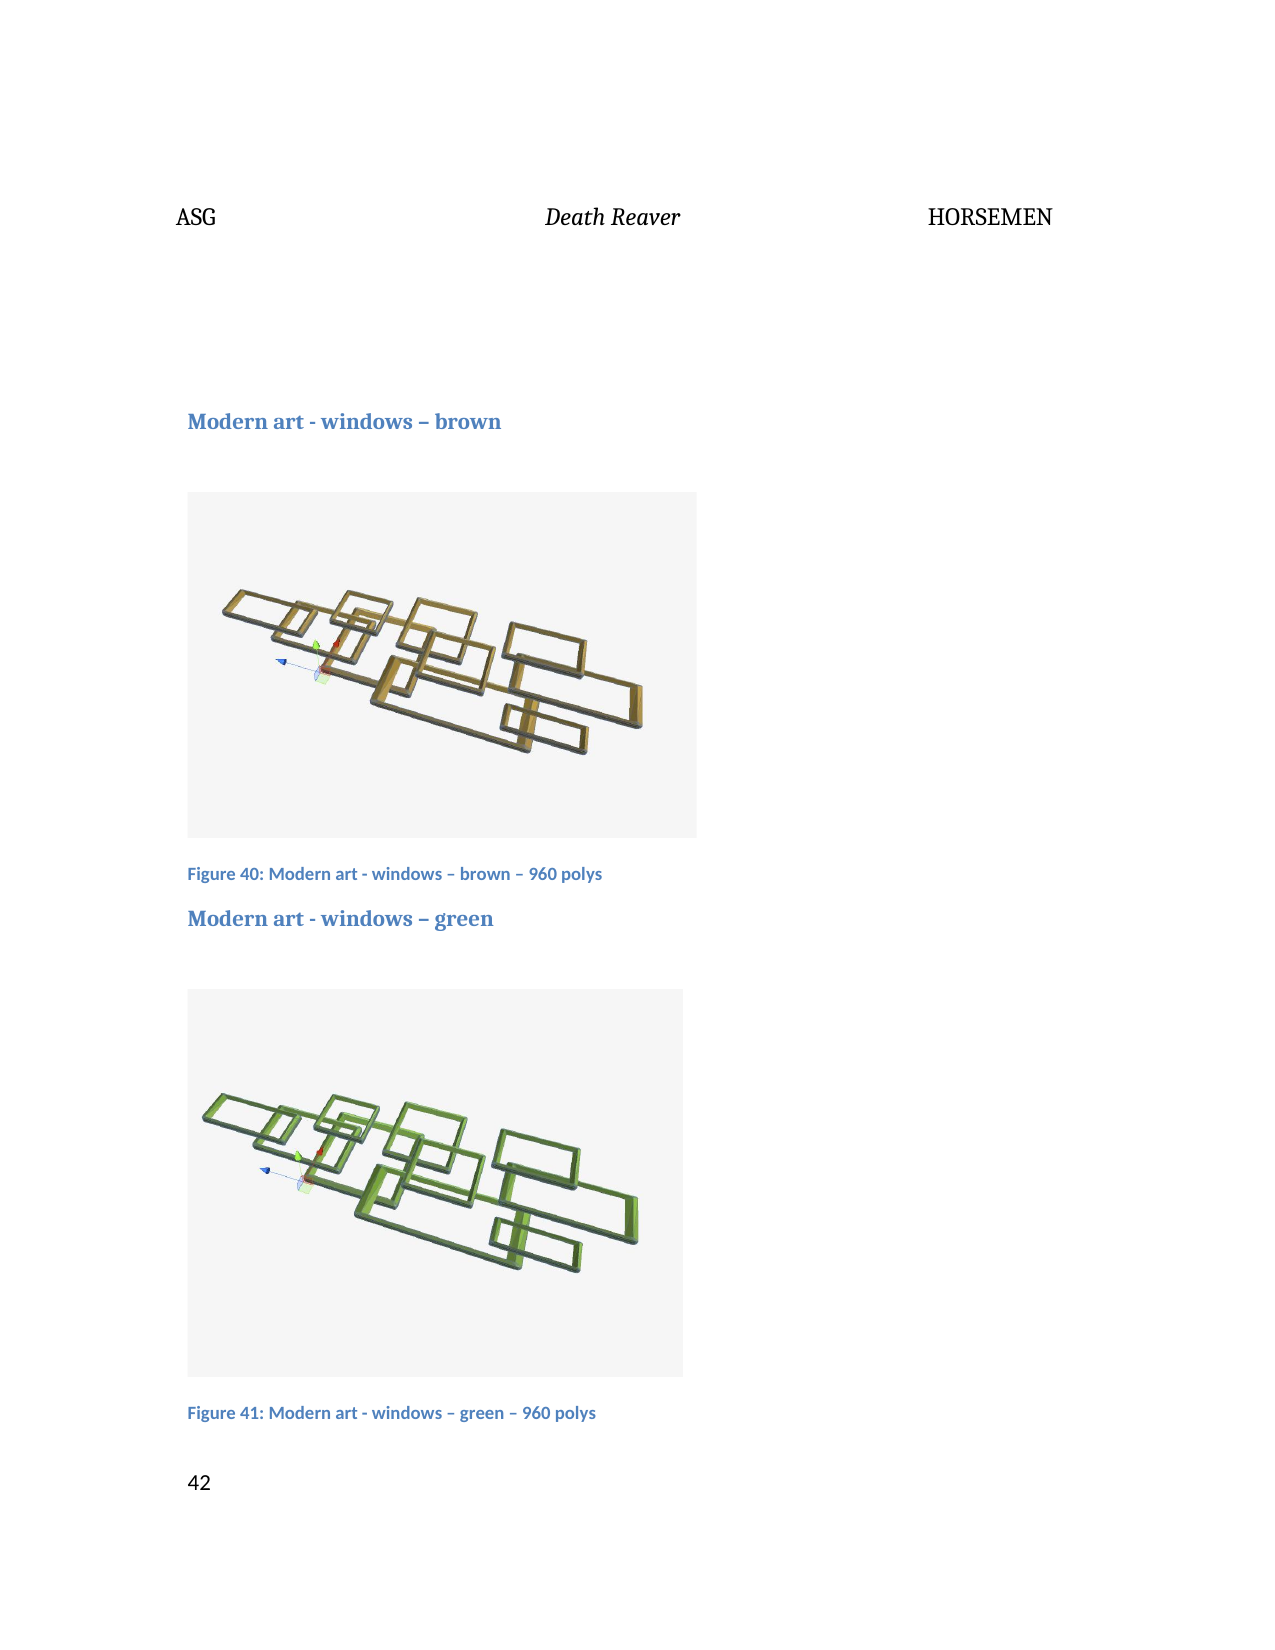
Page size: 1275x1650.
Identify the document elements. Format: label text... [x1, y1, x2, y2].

subtitle Modern art - windows – brown [187, 409, 1087, 435]
subtitle Modern art - windows – green [187, 906, 1087, 933]
picture [187, 989, 683, 1377]
picture [187, 492, 697, 838]
